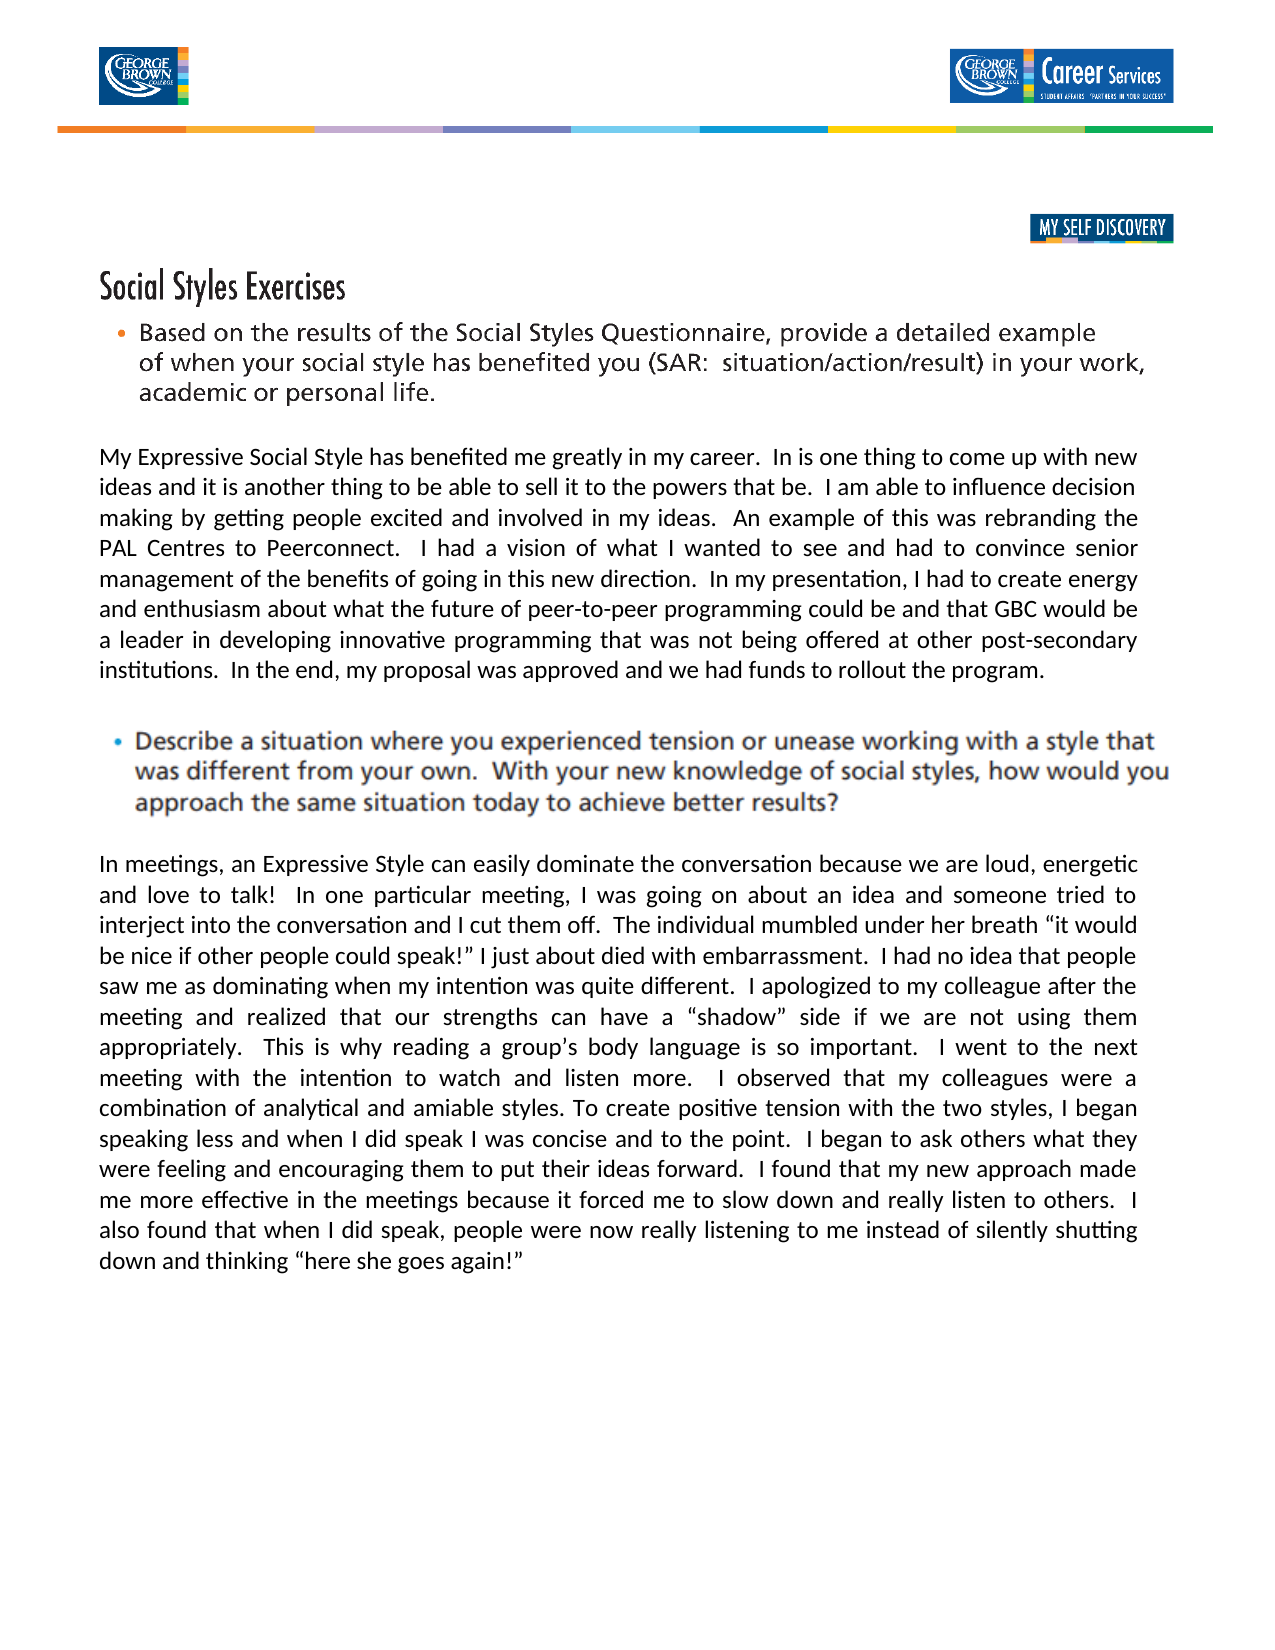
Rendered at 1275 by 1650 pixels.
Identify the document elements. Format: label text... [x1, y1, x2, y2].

picture [0, 720, 1258, 830]
picture [0, 0, 1270, 422]
text My Expressive Social Style has benefited me greatly in my career. In is one thing to come up with new ideas and it is another thing to be able to sell it to the powers that be. I am able to influence decision making by getting people excited and involved in my ideas. An example of this was rebranding the PAL Centres to Peerconnect. I had a vision of what I wanted to see and had to convince senior management of the benefits of going in this new direction. In my presentation, I had to create energy and enthusiasm about what the future of peer-to-peer programming could be and that GBC would be a leader in developing innovative programming that was not being offered at other post-secondary institutions. In the end, my proposal was approved and we had funds to rollout the program. [99, 441, 1139, 685]
text In meetings, an Expressive Style can easily dominate the conversation because we are loud, energetic and love to talk! In one particular meeting, I was going on about an idea and someone tried to interject into the conversation and I cut them off. The individual mumbled under her breath “it would be nice if other people could speak!” I just about died with embarrassment. I had no idea that people saw me as dominating when my intention was quite different. I apologized to my colleague after the meeting and realized that our strengths can have a “shadow” side if we are not using them appropriately. This is why reading a group’s body language is so important. I went to the next meeting with the intention to watch and listen more. I observed that my colleagues were a combination of analytical and amiable styles. To create positive tension with the two styles, I began speaking less and when I did speak I was concise and to the point. I began to ask others what they were feeling and encouraging them to put their ideas forward. I found that my new approach made me more effective in the meetings because it forced me to slow down and really listen to others. I also found that when I did speak, people were now really listening to me instead of silently shutting down and thinking “here she goes again!” [99, 848, 1139, 1276]
